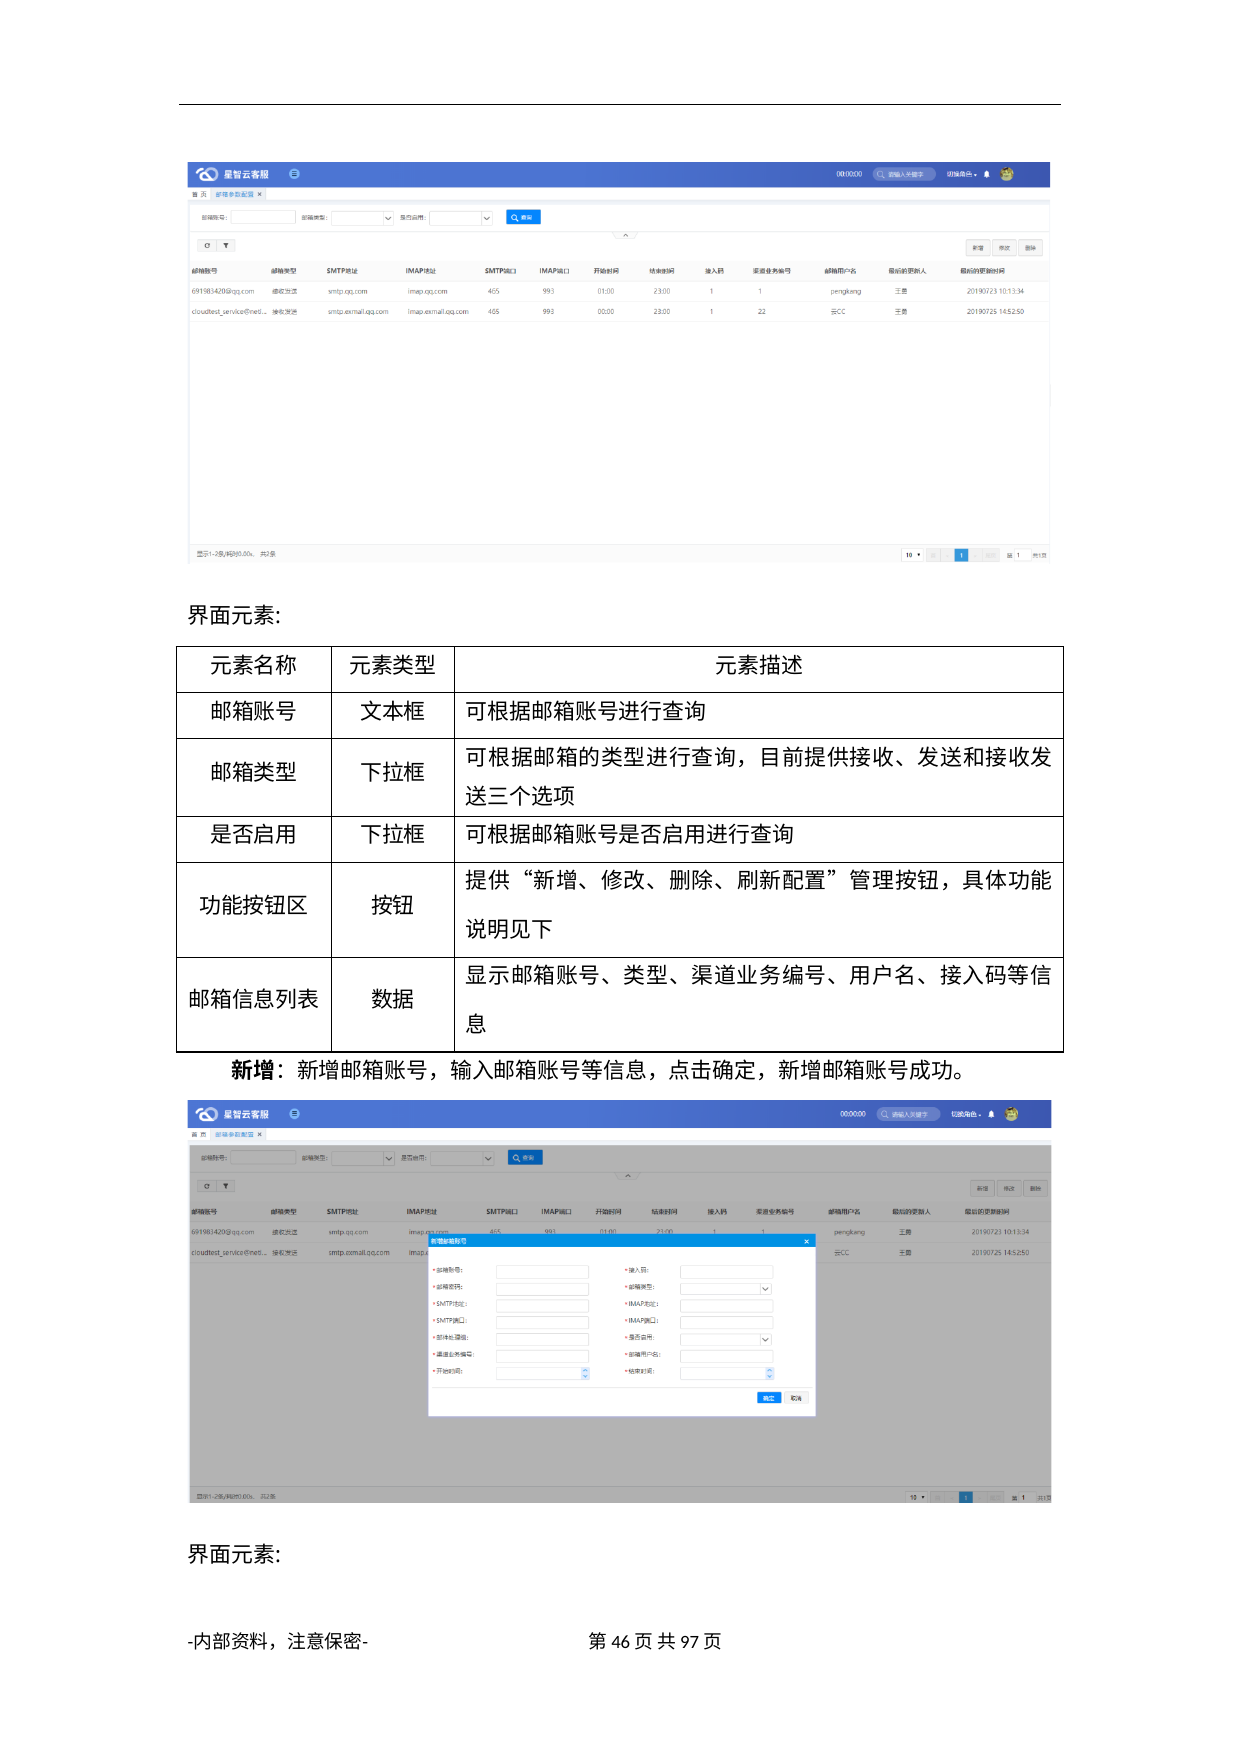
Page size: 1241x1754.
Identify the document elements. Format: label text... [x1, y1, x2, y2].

text 界面元素: [187, 598, 1053, 630]
table_cell 可根据邮箱账号是否启用进行查询 [455, 817, 1063, 862]
table_header 元素类型 [332, 647, 454, 692]
table_cell 邮箱账号 [177, 693, 331, 738]
table_cell 是否启用 [177, 817, 331, 862]
table_cell 下拉框 [332, 817, 454, 862]
table_header 元素描述 [455, 647, 1063, 692]
picture [187, 162, 1050, 564]
text 界面元素: [187, 1537, 1053, 1569]
table_cell 按钮 [332, 863, 454, 957]
table_cell 邮箱类型 [177, 739, 331, 816]
table_cell 显示邮箱账号、类型、渠道业务编号、用户名、接入码等信息 [455, 958, 1063, 1051]
table_cell 提供“新增、修改、删除、刷新配置”管理按钮，具体功能说明见下 [455, 863, 1063, 957]
table_cell 邮箱信息列表 [177, 958, 331, 1051]
table_cell 文本框 [332, 693, 454, 738]
picture [187, 1100, 1052, 1503]
table_cell 可根据邮箱账号进行查询 [455, 693, 1063, 738]
table_header 元素名称 [177, 647, 331, 692]
table_cell 功能按钮区 [177, 863, 331, 957]
table_cell 数据 [332, 958, 454, 1051]
text 新增：新增邮箱账号，输入邮箱账号等信息，点击确定，新增邮箱账号成功。 [187, 1053, 1053, 1085]
table_cell 可根据邮箱的类型进行查询，目前提供接收、发送和接收发送三个选项 [455, 739, 1063, 816]
table_cell 下拉框 [332, 739, 454, 816]
